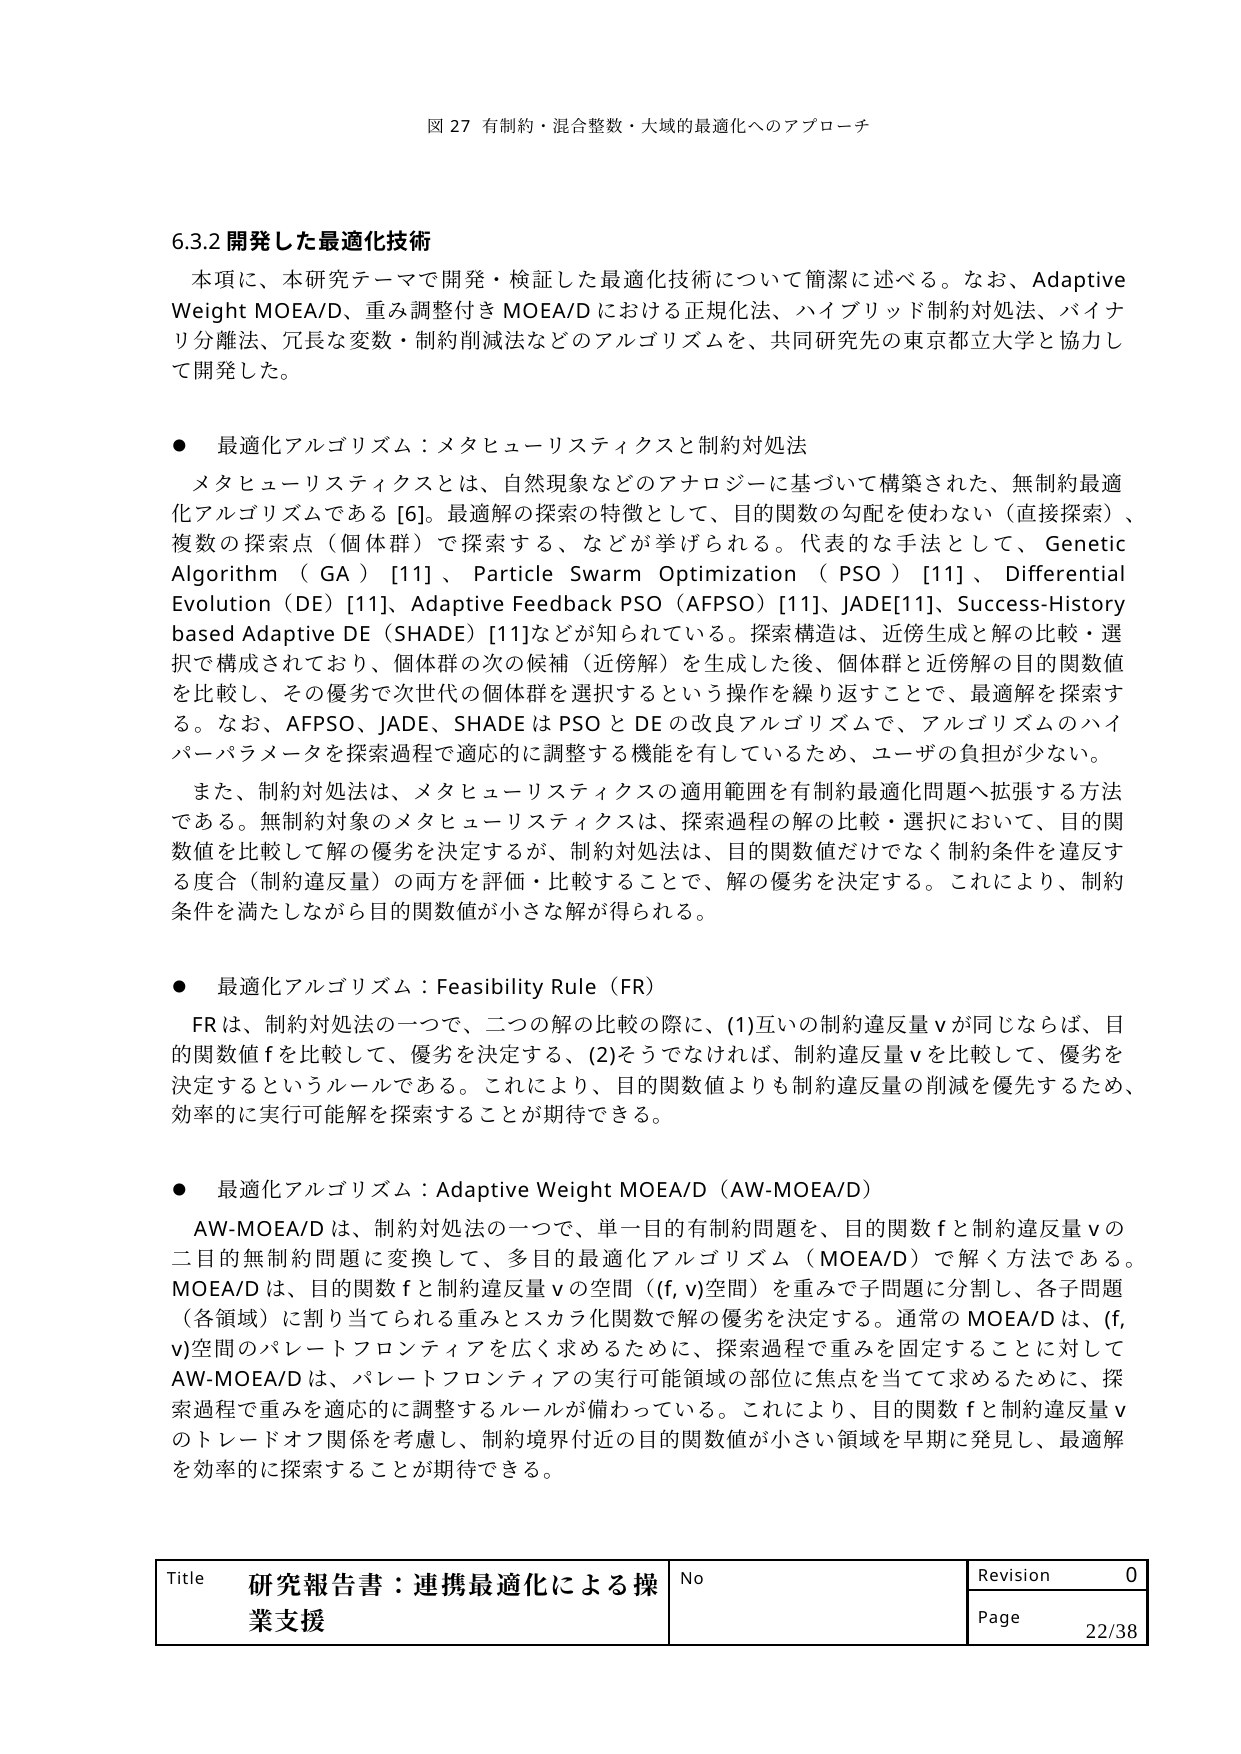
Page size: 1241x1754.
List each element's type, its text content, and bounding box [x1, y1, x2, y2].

list 最適化アルゴリズム：Adaptive Weight MOEA/D（AW-MOEA/D） [171, 1174, 1126, 1204]
text FRは、制約対処法の一つで、二つの解の比較の際に、(1)互いの制約違反量vが同じならば、目的関数値fを比較して、優劣を決定する、(2)そうでなければ、制約違反量vを比較して、優劣を決定するというルールである。これにより、目的関数値よりも制約違反量の削減を優先するため、効率的に実行可能解を探索することが期待できる。 [171, 1009, 1126, 1129]
text メタヒューリスティクスとは、自然現象などのアナロジーに基づいて構築された、無制約最適化アルゴリズムである。最適解の探索の特徴として、目的関数の勾配を使わない（直接探索）、複数の探索点（個体群）で探索する、などが挙げられる。代表的な手法として、Genetic Algorithm（GA）[11]、Particle Swarm Optimization（PSO）[11]、Differential Evolution（DE）[11]、Adaptive Feedback PSO（AFPSO）[11]、JADE[11]、Success-History based Adaptive DE（SHADE）[11]などが知られている。探索構造は、近傍生成と解の比較・選択で構成されており、個体群の次の候補（近傍解）を生成した後、個体群と近傍解の目的関数値を比較し、その優劣で次世代の個体群を選択するという操作を繰り返すことで、最適解を探索する。なお、AFPSO、JADE、SHADEはPSOとDEの改良アルゴリズムで、アルゴリズムのハイパーパラメータを探索過程で適応的に調整する機能を有しているため、ユーザの負担が少ない。 [171, 467, 1126, 767]
text また、制約対処法は、メタヒューリスティクスの適用範囲を有制約最適化問題へ拡張する方法である。無制約対象のメタヒューリスティクスは、探索過程の解の比較・選択において、目的関数値を比較して解の優劣を決定するが、制約対処法は、目的関数値だけでなく制約条件を違反する度合（制約違反量）の両方を評価・比較することで、解の優劣を決定する。これにより、制約条件を満たしながら目的関数値が小さな解が得られる。 [171, 776, 1126, 925]
list 最適化アルゴリズム：Feasibility Rule（FR） [171, 970, 1126, 1001]
text 本項に、本研究テーマで開発・検証した最適化技術について簡潔に述べる。なお、Adaptive Weight MOEA/D、重み調整付きMOEA/Dにおける正規化法、ハイブリッド制約対処法、バイナリ分離法、冗長な変数・制約削減法などのアルゴリズムを、共同研究先の東京都立大学と協力して開発した。 [171, 264, 1126, 384]
text AW-MOEA/Dは、制約対処法の一つで、単一目的有制約問題を、目的関数fと制約違反量vの二目的無制約問題に変換して、多目的最適化アルゴリズム（MOEA/D）で解く方法である。MOEA/Dは、目的関数fと制約違反量vの空間（(f, v)空間）を重みで子問題に分割し、各子問題（各領域）に割り当てられる重みとスカラ化関数で解の優劣を決定する。通常のMOEA/Dは、(f, v)空間のパレートフロンティアを広く求めるために、探索過程で重みを固定することに対して、AW-MOEA/Dは、パレートフロンティアの実行可能領域の部位に焦点を当てて求めるために、探索過程で重みを適応的に調整するルールが備わっている。これにより、目的関数fと制約違反量vのトレードオフ関係を考慮し、制約境界付近の目的関数値が小さい領域を早期に発見し、最適解を効率的に探索することが期待できる。 [171, 1212, 1126, 1483]
list 最適化アルゴリズム：メタヒューリスティクスと制約対処法 [171, 429, 1126, 459]
subtitle 開発した最適化技術 [171, 224, 1126, 256]
